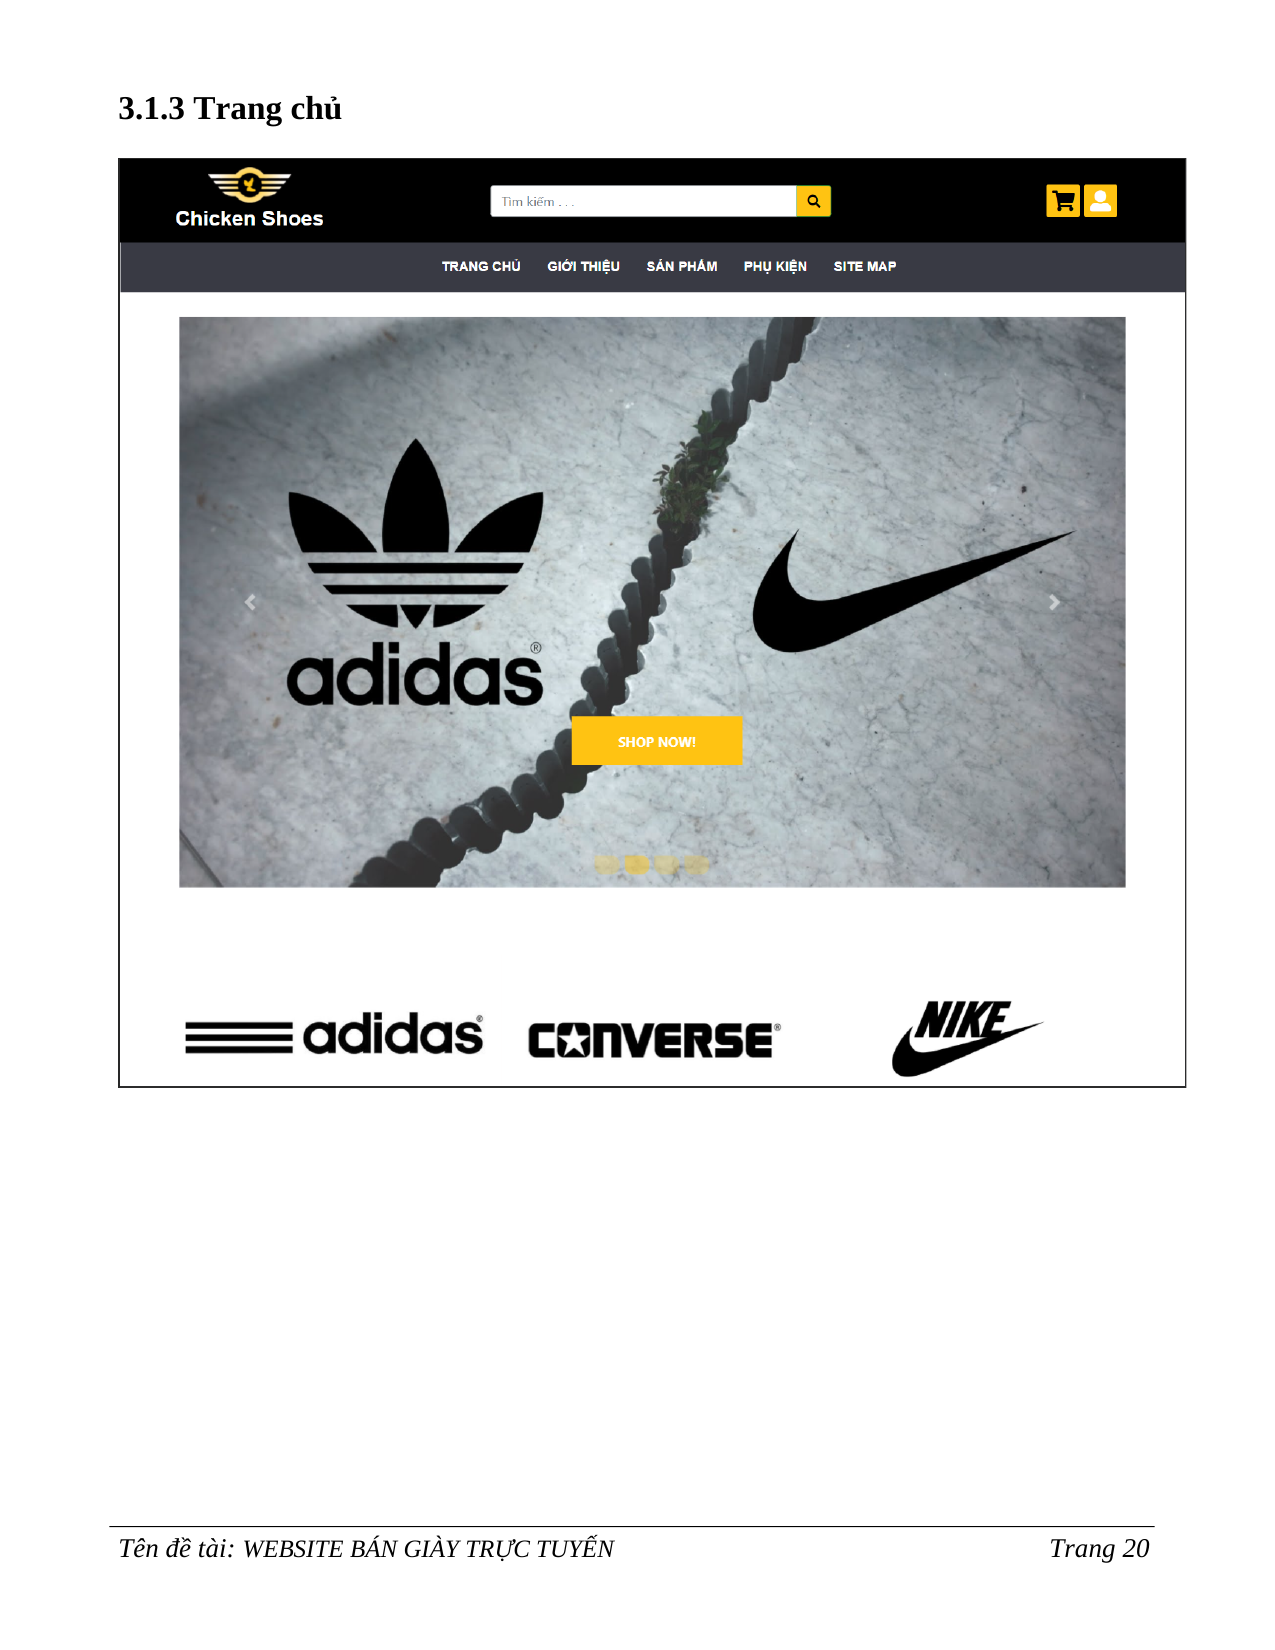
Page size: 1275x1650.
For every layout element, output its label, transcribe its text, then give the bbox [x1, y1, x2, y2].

subtitle Trang chủ [118, 89, 1186, 127]
picture [118, 158, 1187, 1088]
